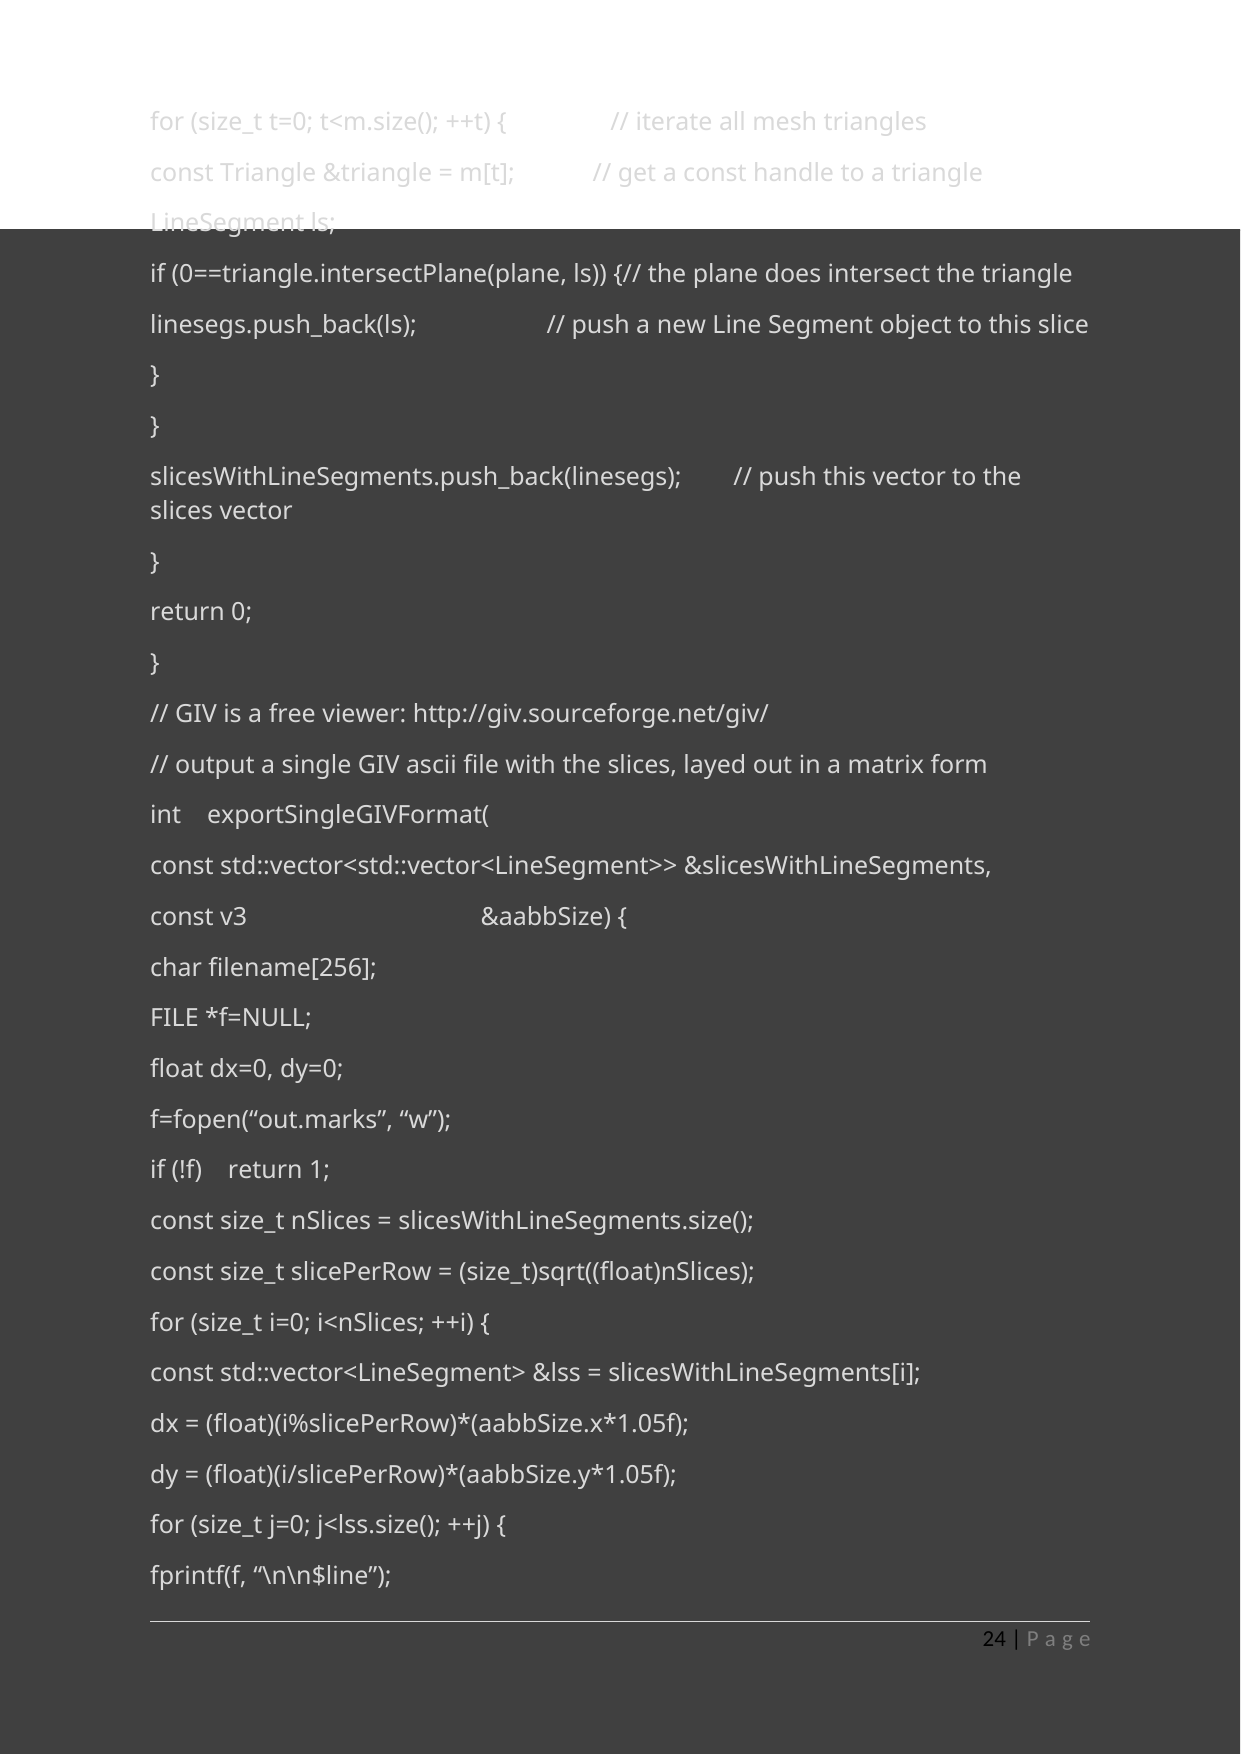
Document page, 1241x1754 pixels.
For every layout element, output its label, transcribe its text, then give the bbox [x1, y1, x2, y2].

text LineSegment ls; [150, 205, 1090, 239]
text // GIV is a free viewer: http://giv.sourceforge.net/giv/ [150, 696, 1090, 729]
text const std::vector<std::vector<LineSegment>> &slicesWithLineSegments, [150, 848, 1090, 882]
text return 0; [150, 594, 1090, 628]
text for (size_t i=0; i<nSlices; ++i) { [150, 1304, 1090, 1338]
text float dx=0, dy=0; [150, 1051, 1090, 1085]
text for (size_t t=0; t<m.size(); ++t) { // iterate all mesh triangles [150, 103, 1090, 137]
text slicesWithLineSegments.push_back(linesegs); // push this vector to the slices vector [150, 458, 1090, 527]
text if (0==triangle.intersectPlane(plane, ls)) {// the plane does intersect the triangle [150, 256, 1090, 290]
text int exportSingleGIVFormat( [150, 797, 1090, 831]
text if (!f) return 1; [150, 1152, 1090, 1186]
text f=fopen(“out.marks”, “w”); [150, 1101, 1090, 1135]
text FILE *f=NULL; [150, 1000, 1090, 1034]
text dy = (float)(i/slicePerRow)*(aabbSize.y*1.05f); [150, 1456, 1090, 1491]
text const v3 &aabbSize) { [150, 898, 1090, 932]
text dx = (float)(i%slicePerRow)*(aabbSize.x*1.05f); [150, 1406, 1090, 1440]
text const Triangle &triangle = m[t]; // get a const handle to a triangle [150, 154, 1090, 188]
text const size_t slicePerRow = (size_t)sqrt((float)nSlices); [150, 1253, 1090, 1288]
text const std::vector<LineSegment> &lss = slicesWithLineSegments[i]; [150, 1355, 1090, 1389]
text linesegs.push_back(ls); // push a new Line Segment object to this slice [150, 306, 1090, 340]
text } [150, 645, 1090, 679]
text } [150, 408, 1090, 442]
text const size_t nSlices = slicesWithLineSegments.size(); [150, 1203, 1090, 1237]
text } [150, 357, 1090, 391]
text for (size_t j=0; j<lss.size(); ++j) { [150, 1507, 1090, 1541]
text } [150, 543, 1090, 577]
text // output a single GIV ascii file with the slices, layed out in a matrix form [150, 746, 1090, 780]
text fprintf(f, “\n\n$line”); [150, 1558, 1090, 1592]
text char filename[256]; [150, 949, 1090, 983]
